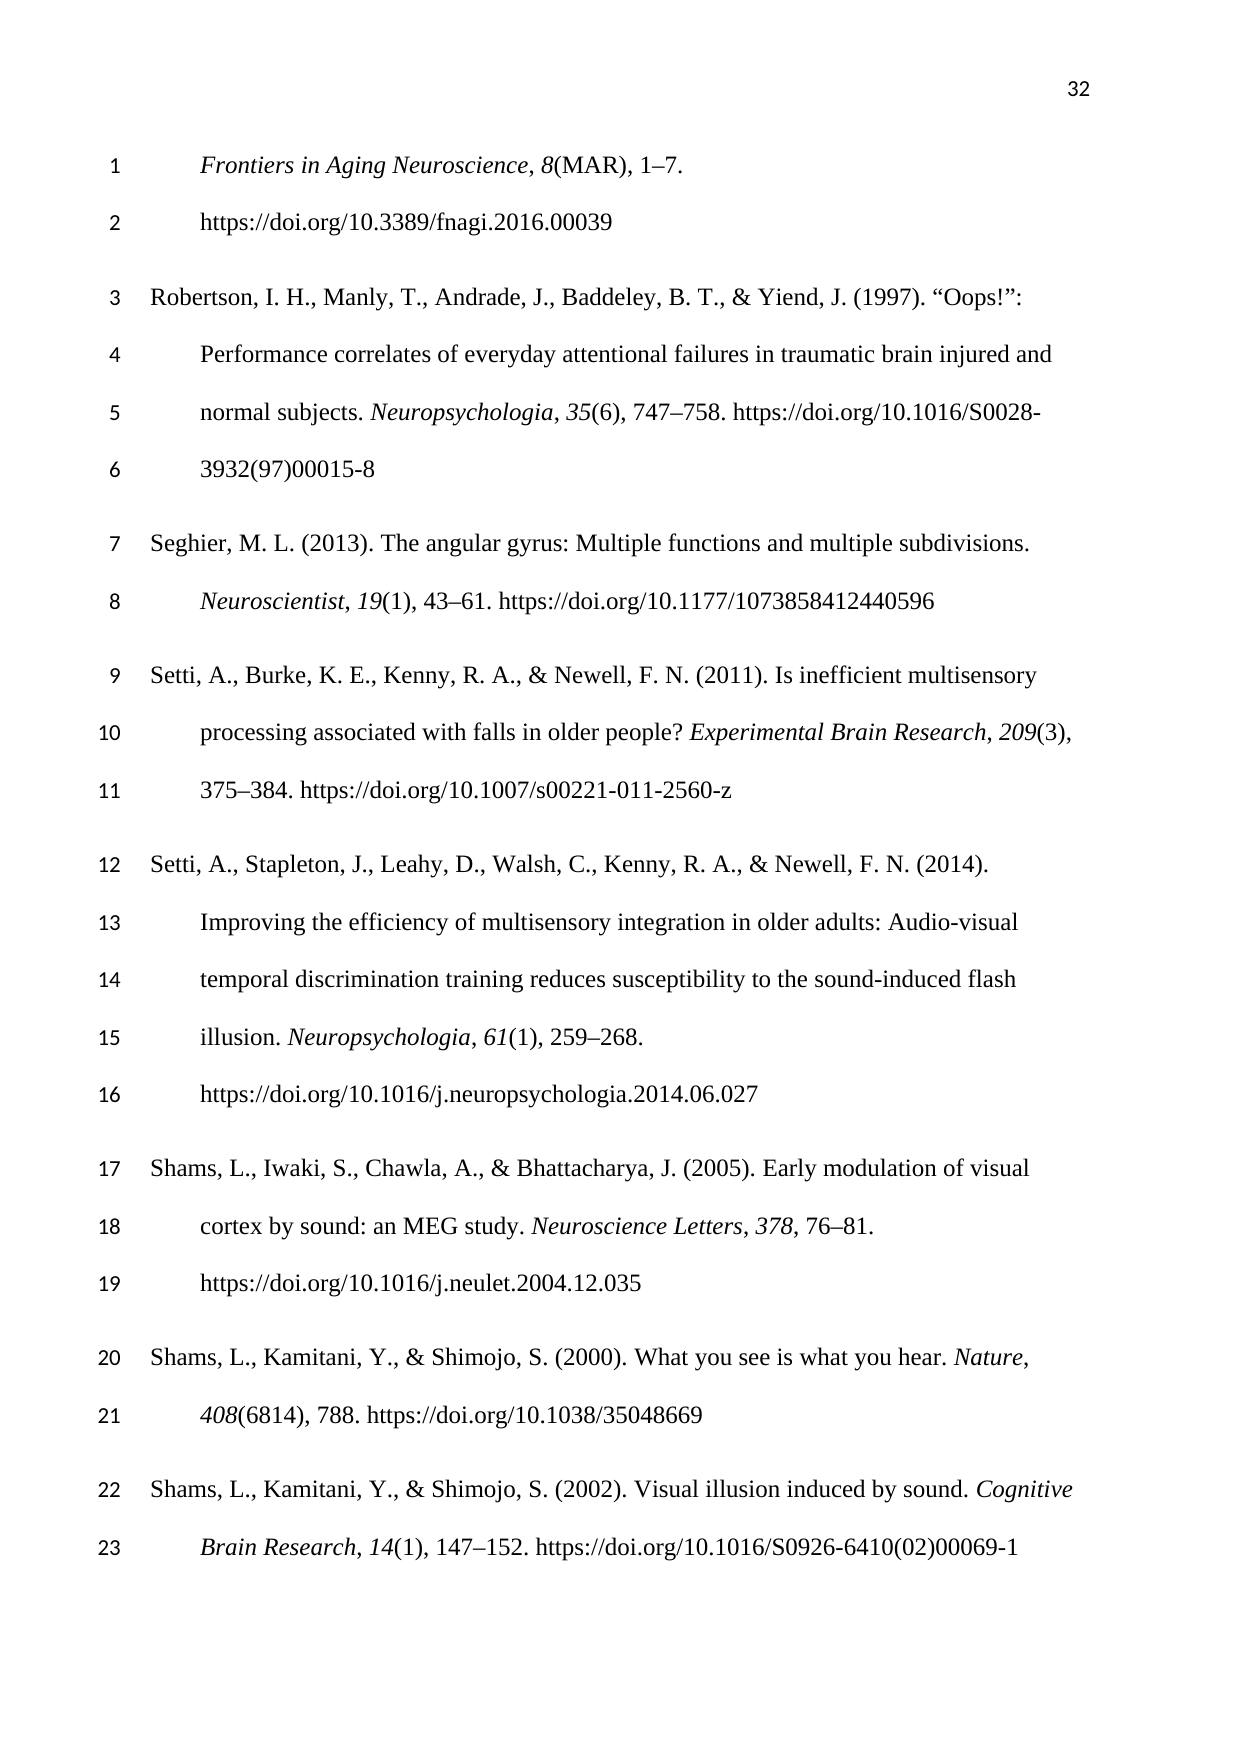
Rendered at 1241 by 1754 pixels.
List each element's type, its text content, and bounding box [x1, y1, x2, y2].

text Shams, L., Iwaki, S., Chawla, A., & Bhattacharya, J. (2005). Early modulation of visual cortex by sound: an MEG study. Neuroscience Letters, 378, 76–81. https://doi.org/10.1016/j.neulet.2004.12.035 [150, 1153, 1090, 1297]
text Shams, L., Kamitani, Y., & Shimojo, S. (2002). Visual illusion induced by sound. Cognitive Brain Research, 14(1), 147–152. https://doi.org/10.1016/S0926-6410(02)00069-1 [150, 1474, 1090, 1560]
text Shams, L., Kamitani, Y., & Shimojo, S. (2000). What you see is what you hear. Nature, 408(6814), 788. https://doi.org/10.1038/35048669 [150, 1342, 1090, 1429]
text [150, 150, 1090, 236]
text Robertson, I. H., Manly, T., Andrade, J., Baddeley, B. T., & Yiend, J. (1997). “Oops!”: Performance correlates of everyday attentional failures in traumatic brain injured and normal subjects. Neuropsychologia, 35(6), 747–758. https://doi.org/10.1016/S0028-3932(97)00015-8 [150, 282, 1090, 483]
text Seghier, M. L. (2013). The angular gyrus: Multiple functions and multiple subdivisions. Neuroscientist, 19(1), 43–61. https://doi.org/10.1177/1073858412440596 [150, 528, 1090, 614]
text Setti, A., Burke, K. E., Kenny, R. A., & Newell, F. N. (2011). Is inefficient multisensory processing associated with falls in older people? Experimental Brain Research, 209(3), 375–384. https://doi.org/10.1007/s00221-011-2560-z [150, 660, 1090, 804]
text Setti, A., Stapleton, J., Leahy, D., Walsh, C., Kenny, R. A., & Newell, F. N. (2014). Improving the efficiency of multisensory integration in older adults: Audio-visual temporal discrimination training reduces susceptibility to the sound-induced flash illusion. Neuropsychologia, 61(1), 259–268. https://doi.org/10.1016/j.neuropsychologia.2014.06.027 [150, 849, 1090, 1108]
